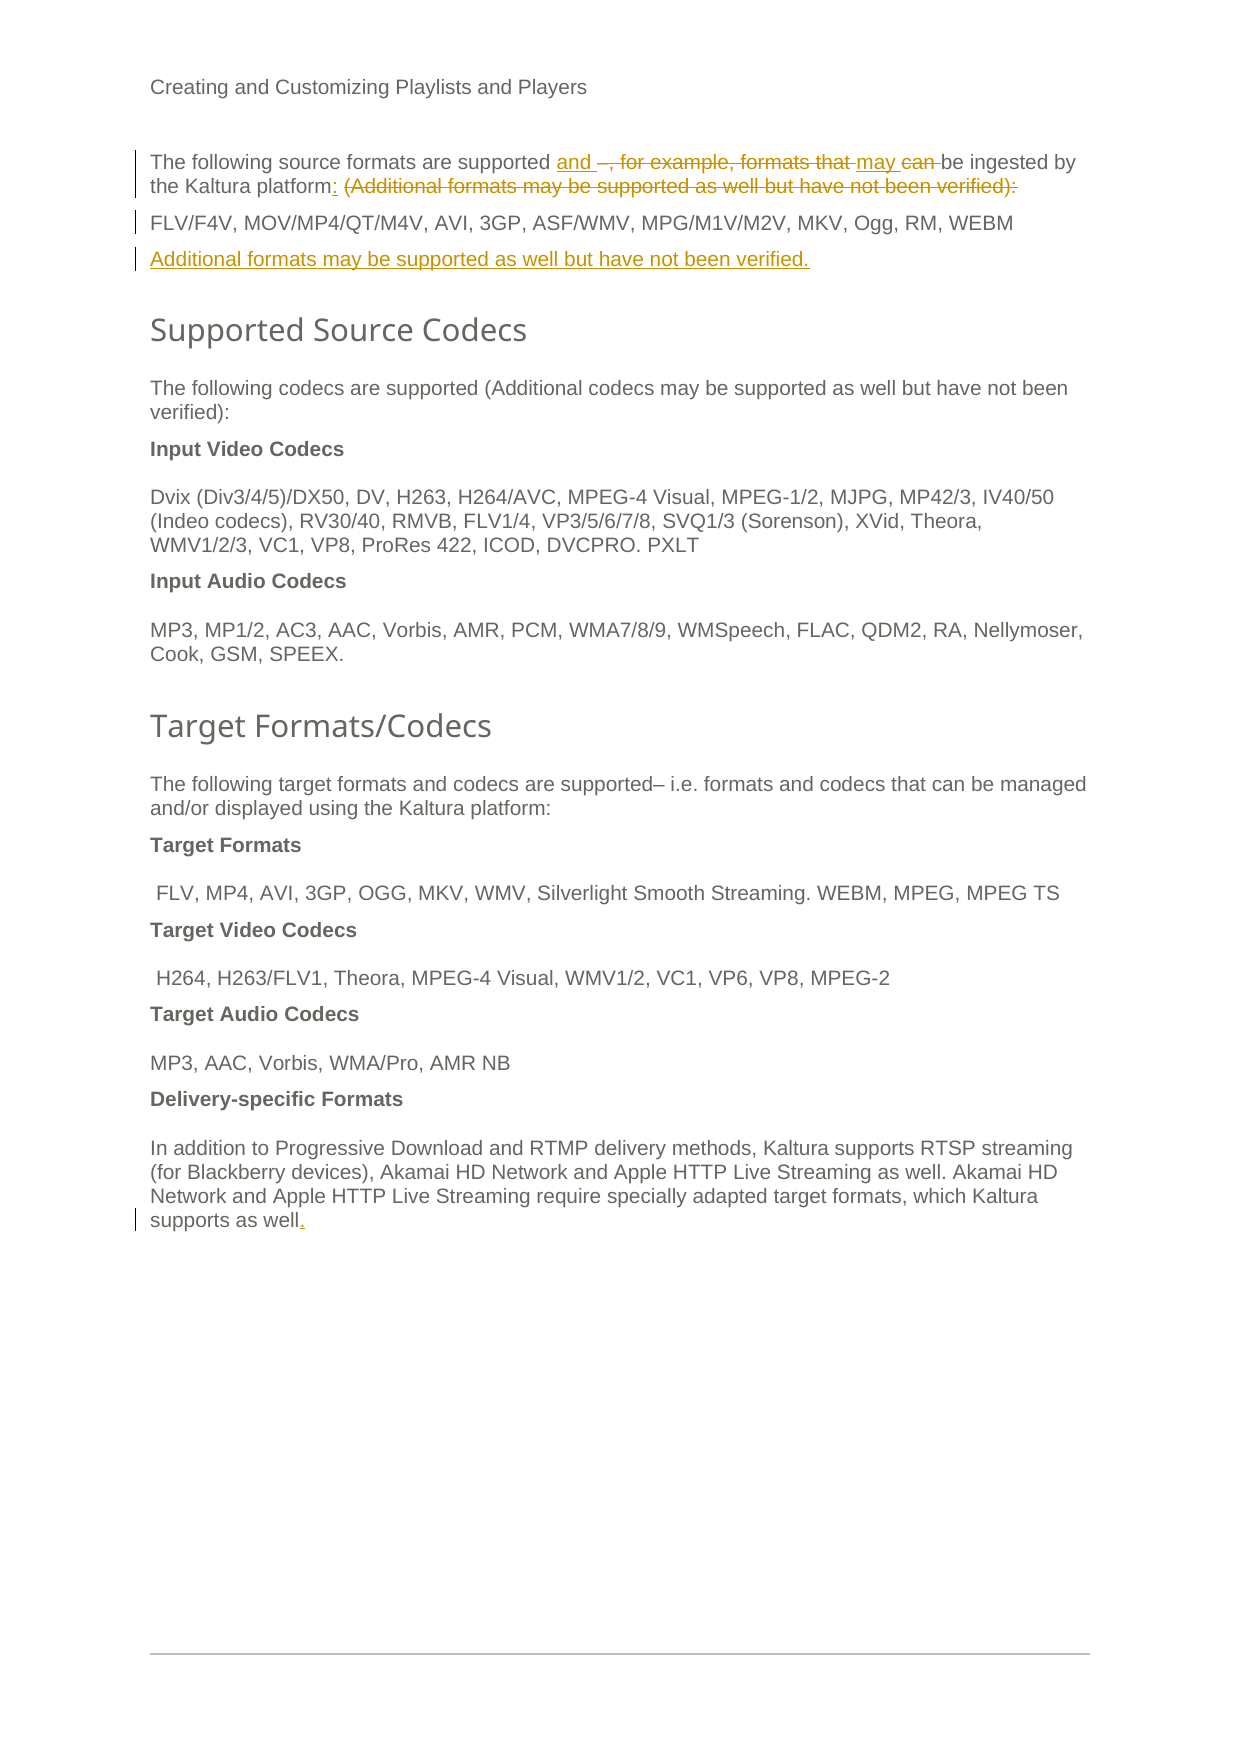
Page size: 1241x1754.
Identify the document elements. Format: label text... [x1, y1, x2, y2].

subtitle Input Video Codecs [150, 436, 1090, 460]
subtitle Target Formats/Codecs [150, 704, 1090, 747]
text H264, H263/FLV1, Theora, MPEG-4 Visual, WMV1/2, VC1, VP6, VP8, MPEG-2 [150, 966, 1090, 990]
subtitle Delivery-specific Formats [150, 1087, 1090, 1111]
text The following codecs are supported (Additional codecs may be supported as well but have not been verified): [150, 376, 1090, 424]
subtitle Supported Source Codecs [150, 308, 1090, 351]
subtitle Target Formats [150, 832, 1090, 856]
text MP3, AAC, Vorbis, WMA/Pro, AMR NB [150, 1051, 1090, 1075]
text In addition to Progressive Download and RTMP delivery methods, Kaltura supports RTSP streaming (for Blackberry devices), Akamai HD Network and Apple HTTP Live Streaming as well. Akamai HD Network and Apple HTTP Live Streaming require specially adapted target formats, which Kaltura supports as well [150, 1136, 1090, 1231]
subtitle Input Audio Codecs [150, 569, 1090, 593]
text MP3, MP1/2, AC3, AAC, Vorbis, AMR, PCM, WMA7/8/9, WMSpeech, FLAC, QDM2, RA, Nellymoser, Cook, GSM, SPEEX. [150, 618, 1090, 667]
text FLV/F4V, MOV/MP4/QT/M4V, AVI, 3GP, ASF/WMV, MPG/M1V/M2V, MKV, Ogg, RM, WEBM [150, 210, 1090, 234]
subtitle Target Audio Codecs [150, 1002, 1090, 1026]
text Dvix (Div3/4/5)/DX50, DV, H263, H264/AVC, MPEG-4 Visual, MPEG-1/2, MJPG, MP42/3, IV40/50 (Indeo codecs), RV30/40, RMVB, FLV1/4, VP3/5/6/7/8, SVQ1/3 (Sorenson), XVid, Theora, WMV1/2/3, VC1, VP8, ProRes 422, ICOD, DVCPRO. PXLT [150, 485, 1090, 557]
text The following target formats and codecs are supported– i.e. formats and codecs that can be managed and/or displayed using the Kaltura platform: [150, 772, 1090, 820]
subtitle Target Video Codecs [150, 917, 1090, 941]
text The following source formats are supported be ingested by the Kaltura platform [150, 150, 1090, 198]
text FLV, MP4, AVI, 3GP, OGG, MKV, WMV, Silverlight Smooth Streaming. WEBM, MPEG, MPEG TS [150, 881, 1090, 905]
